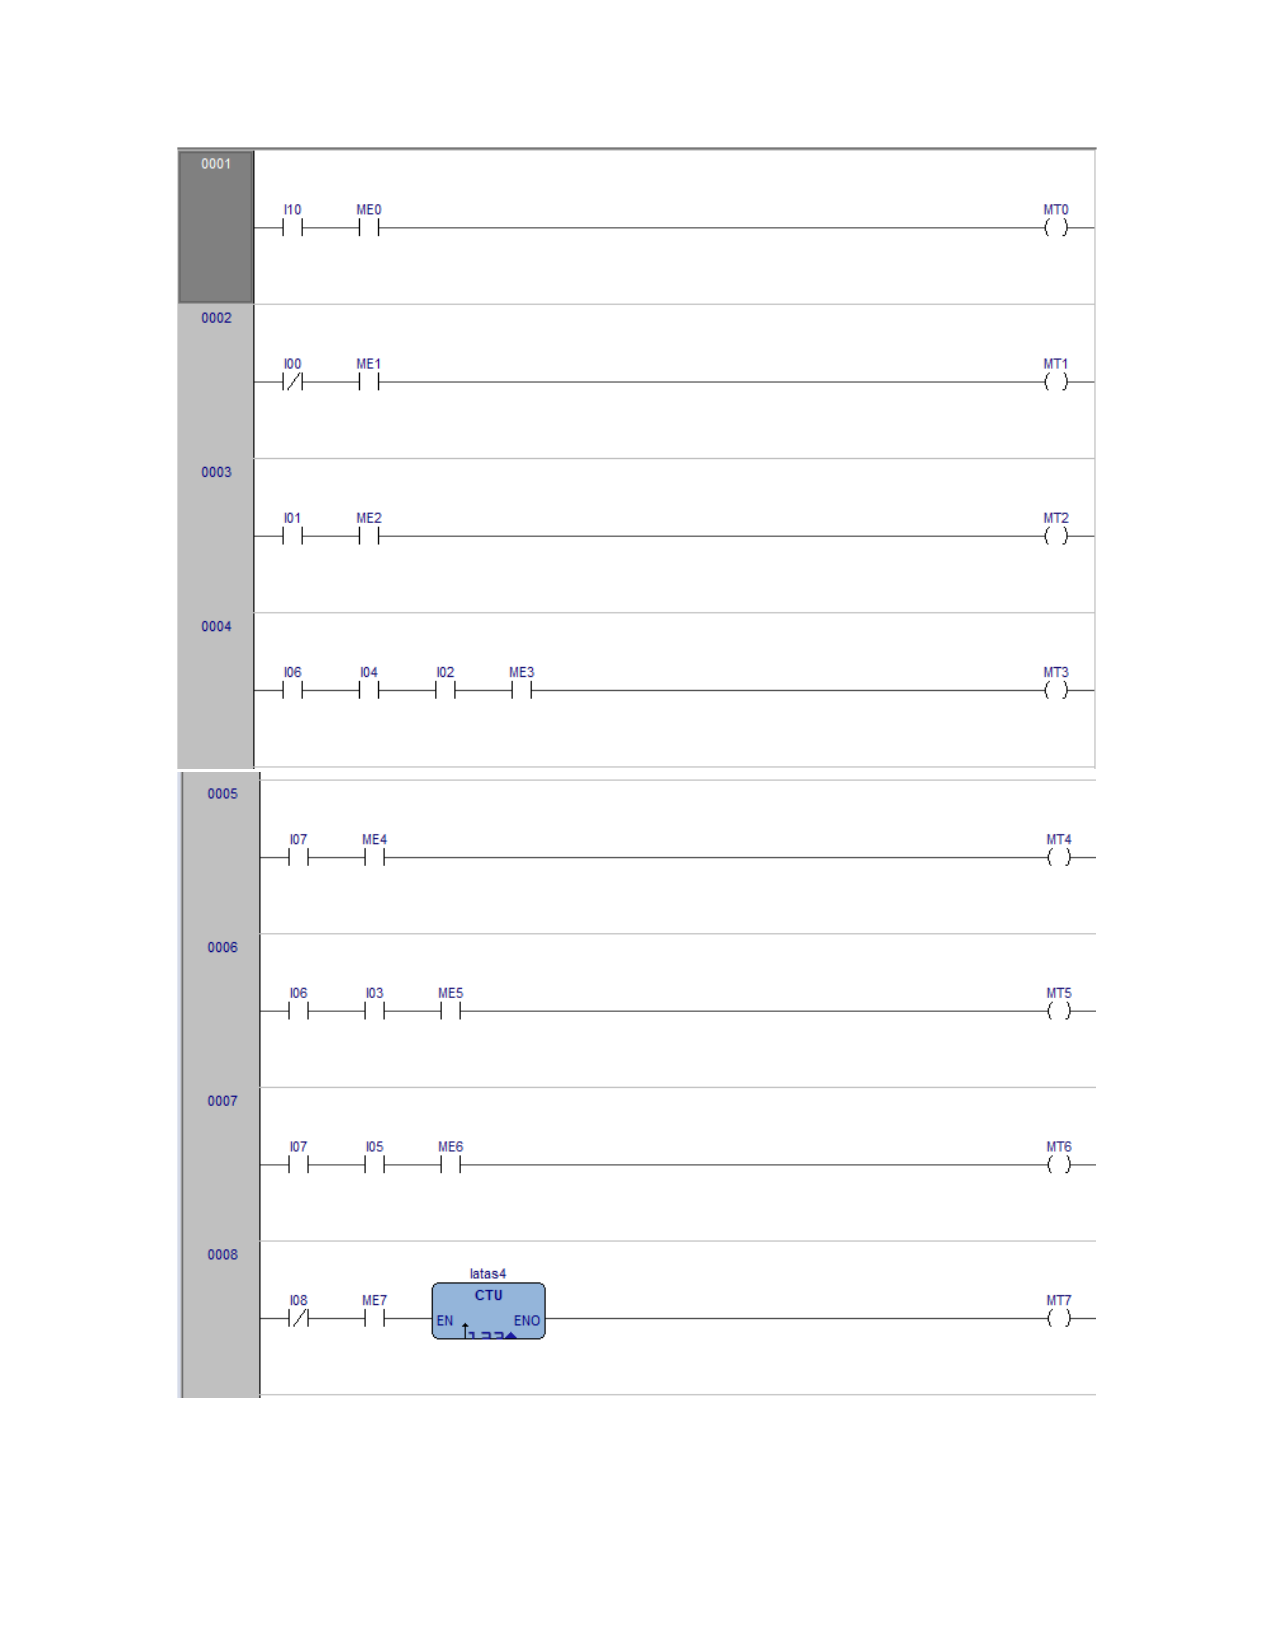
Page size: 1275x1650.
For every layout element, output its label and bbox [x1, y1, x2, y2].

picture [177, 772, 1096, 1398]
picture [177, 147, 1097, 769]
